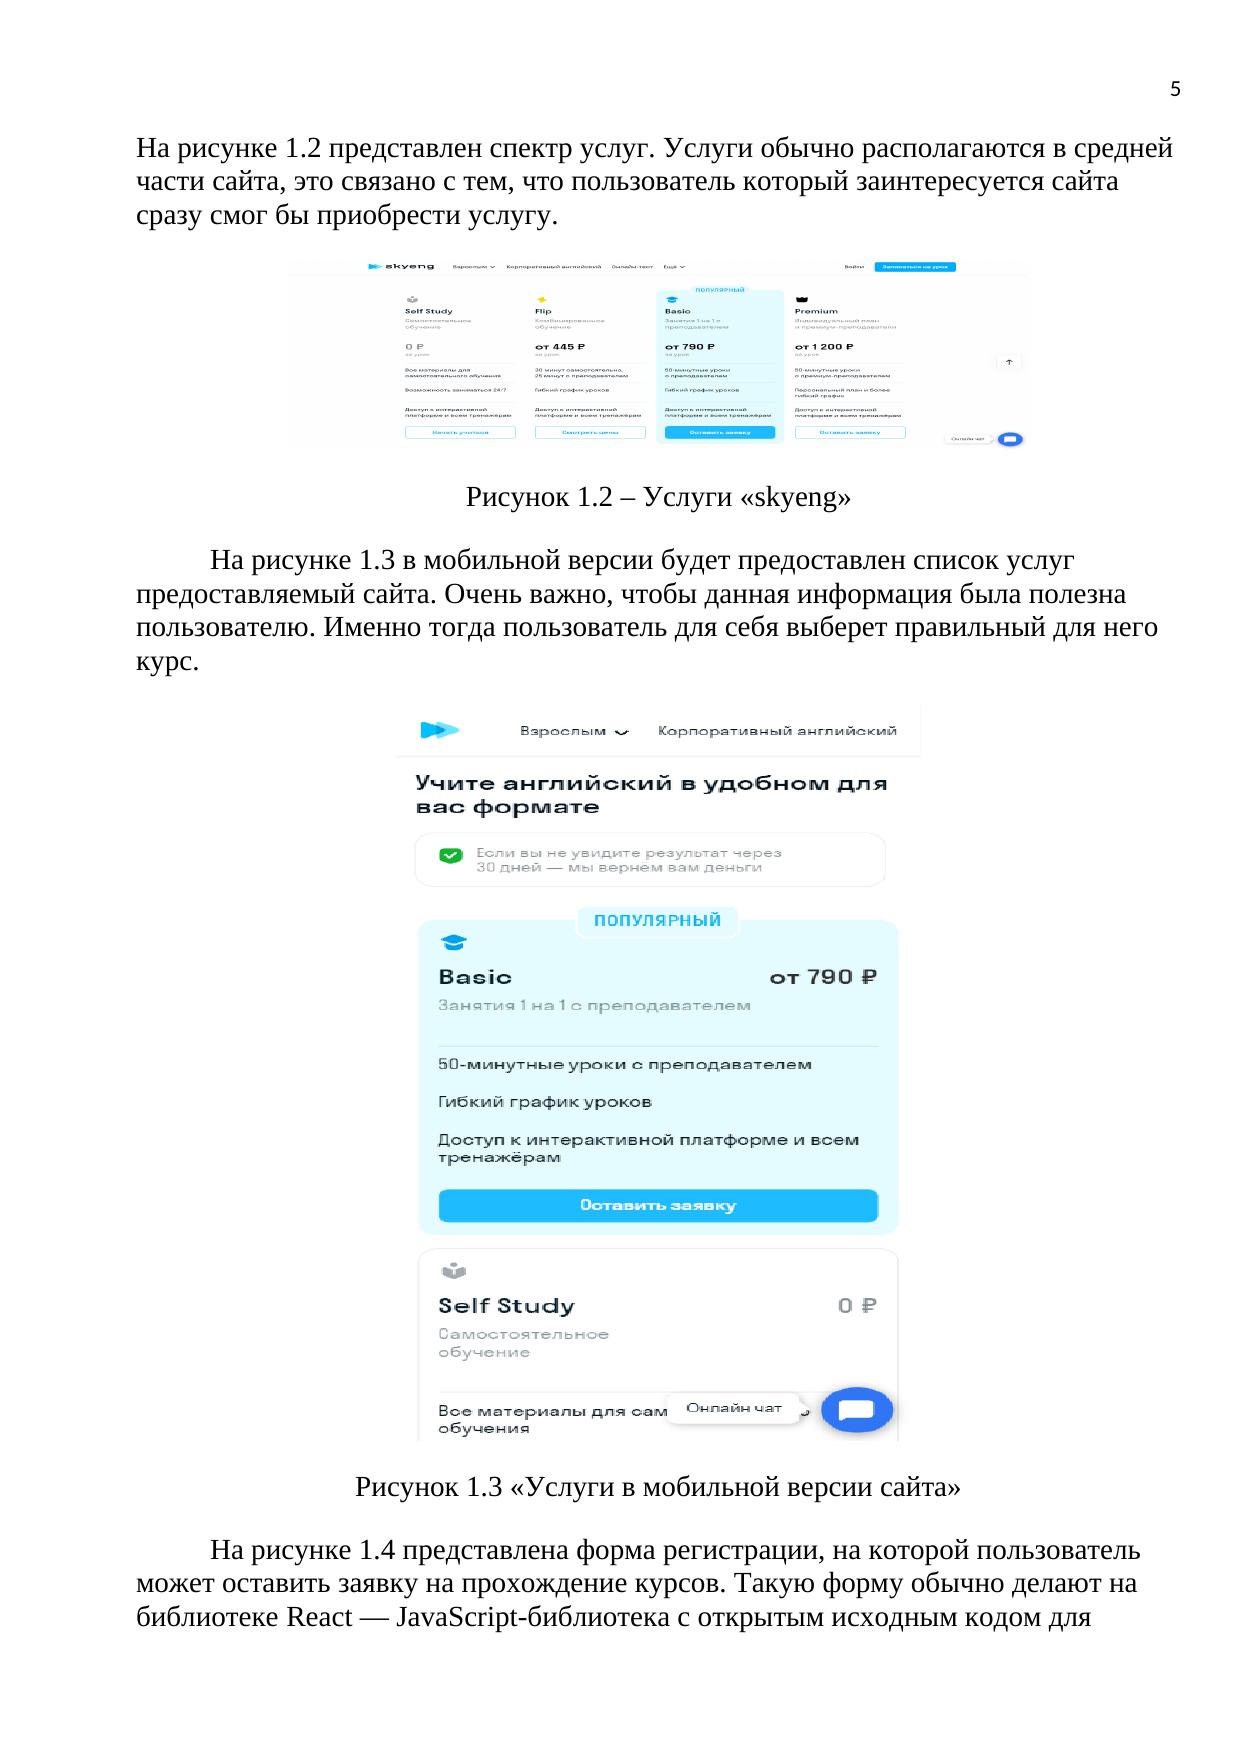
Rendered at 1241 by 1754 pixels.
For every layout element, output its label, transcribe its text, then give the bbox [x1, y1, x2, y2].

picture [287, 259, 1030, 451]
picture [395, 705, 922, 1441]
text На рисунке 1.3 в мобильной версии будет предоставлен список услуг предоставляемый сайта. Очень важно, чтобы данная информация была полезна пользователю. Именно тогда пользователь для себя выберет правильный для него курс. [136, 542, 1181, 676]
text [136, 1532, 1181, 1633]
text Рисунок 1.3 «Услуги в мобильной версии сайта» [136, 1469, 1181, 1503]
text Рисунок 1.2 – Услуги «skyeng» [136, 479, 1181, 513]
text На рисунке 1.2 представлен спектр услуг. Услуги обычно располагаются в средней части сайта, это связано с тем, что пользователь который заинтересуется сайта сразу смог бы приобрести услугу. [136, 130, 1181, 231]
